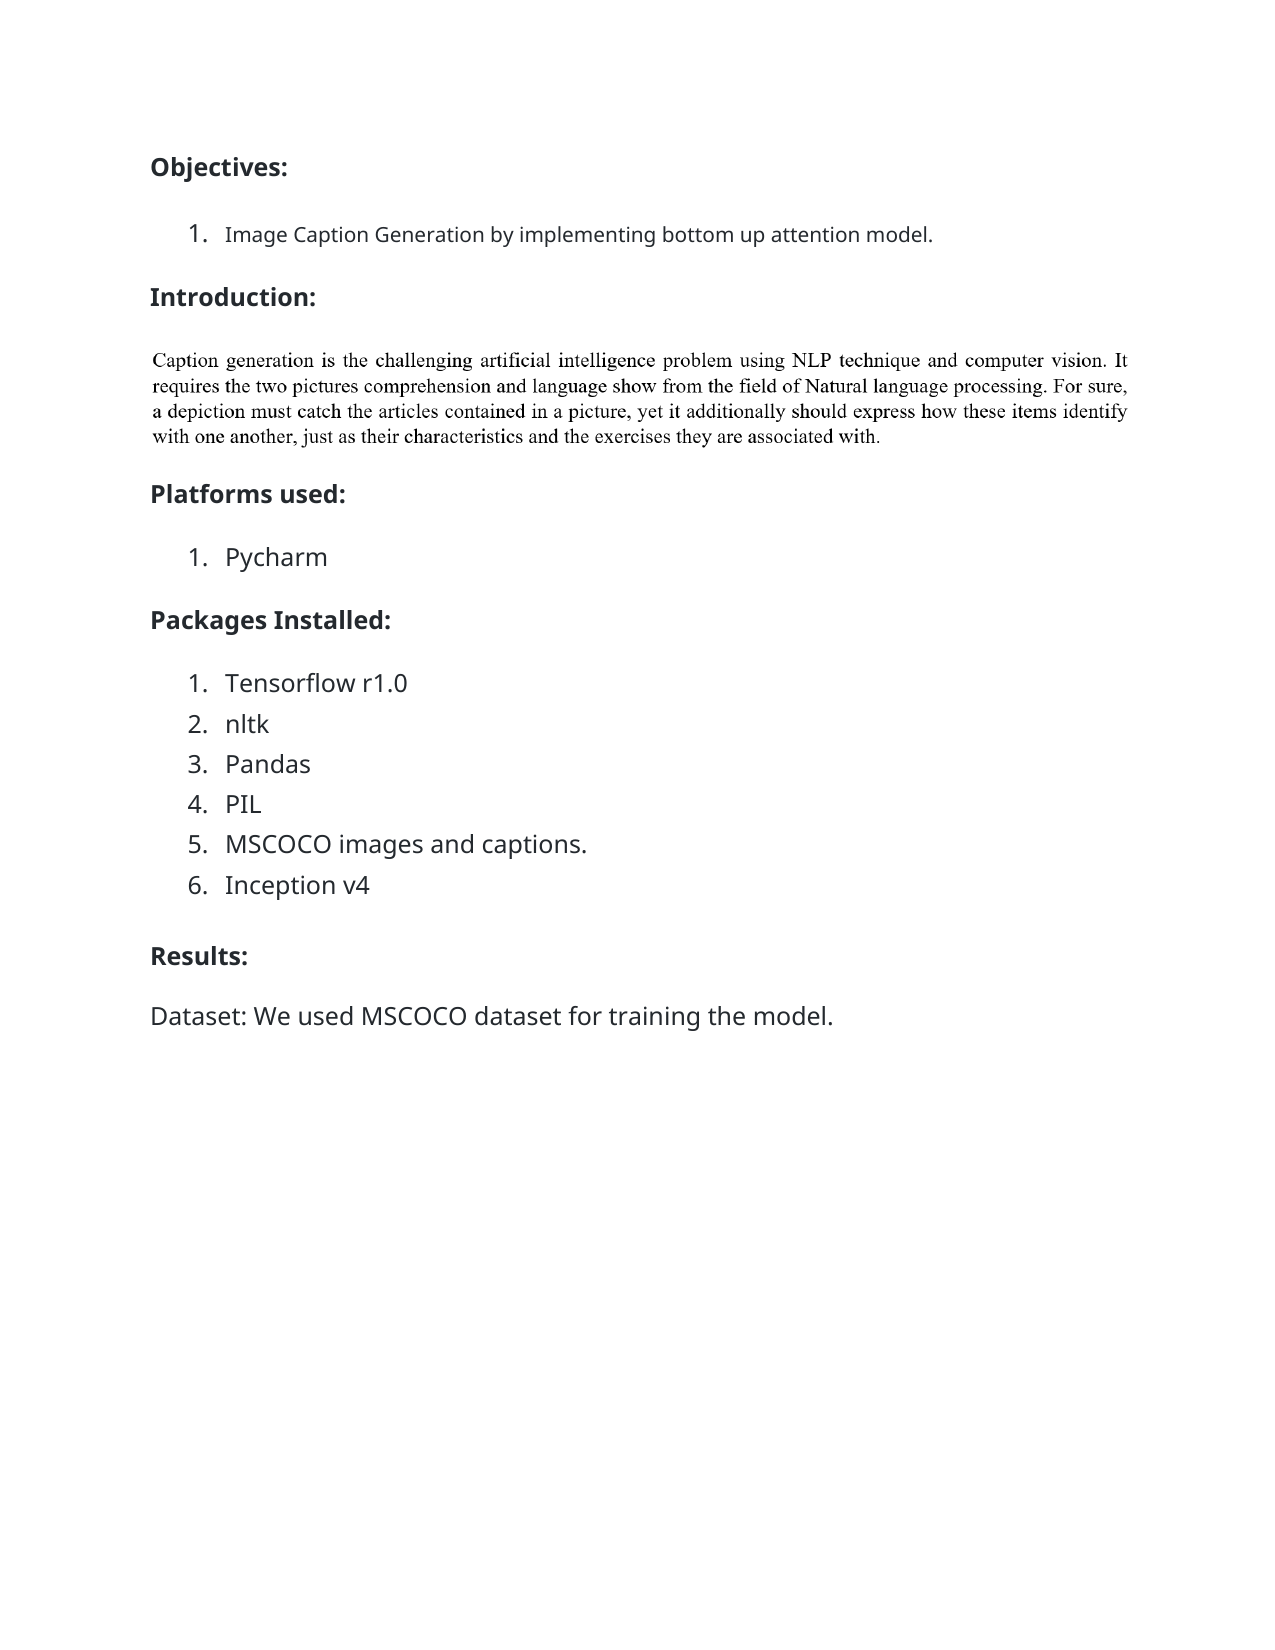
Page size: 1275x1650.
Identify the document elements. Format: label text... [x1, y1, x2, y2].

list MSCOCO images and captions. [187, 827, 1125, 861]
list Inception v4 [187, 867, 1125, 902]
list Pycharm [187, 539, 1125, 573]
text Packages Installed: [150, 603, 1125, 637]
text Introduction: [150, 279, 1125, 313]
list nltk [187, 706, 1125, 740]
list Tensorflow r1.0 [187, 666, 1125, 700]
list PIL [187, 787, 1125, 821]
text Platforms used: [150, 476, 1125, 510]
text Dataset: We used MSCOCO dataset for training the model. [150, 998, 1125, 1032]
picture [150, 338, 1150, 452]
list Image Caption Generation by implementing bottom up attention model. [187, 216, 1125, 250]
list Pandas [187, 747, 1125, 781]
text Results: [150, 939, 1125, 973]
text Objectives: [150, 150, 1125, 184]
